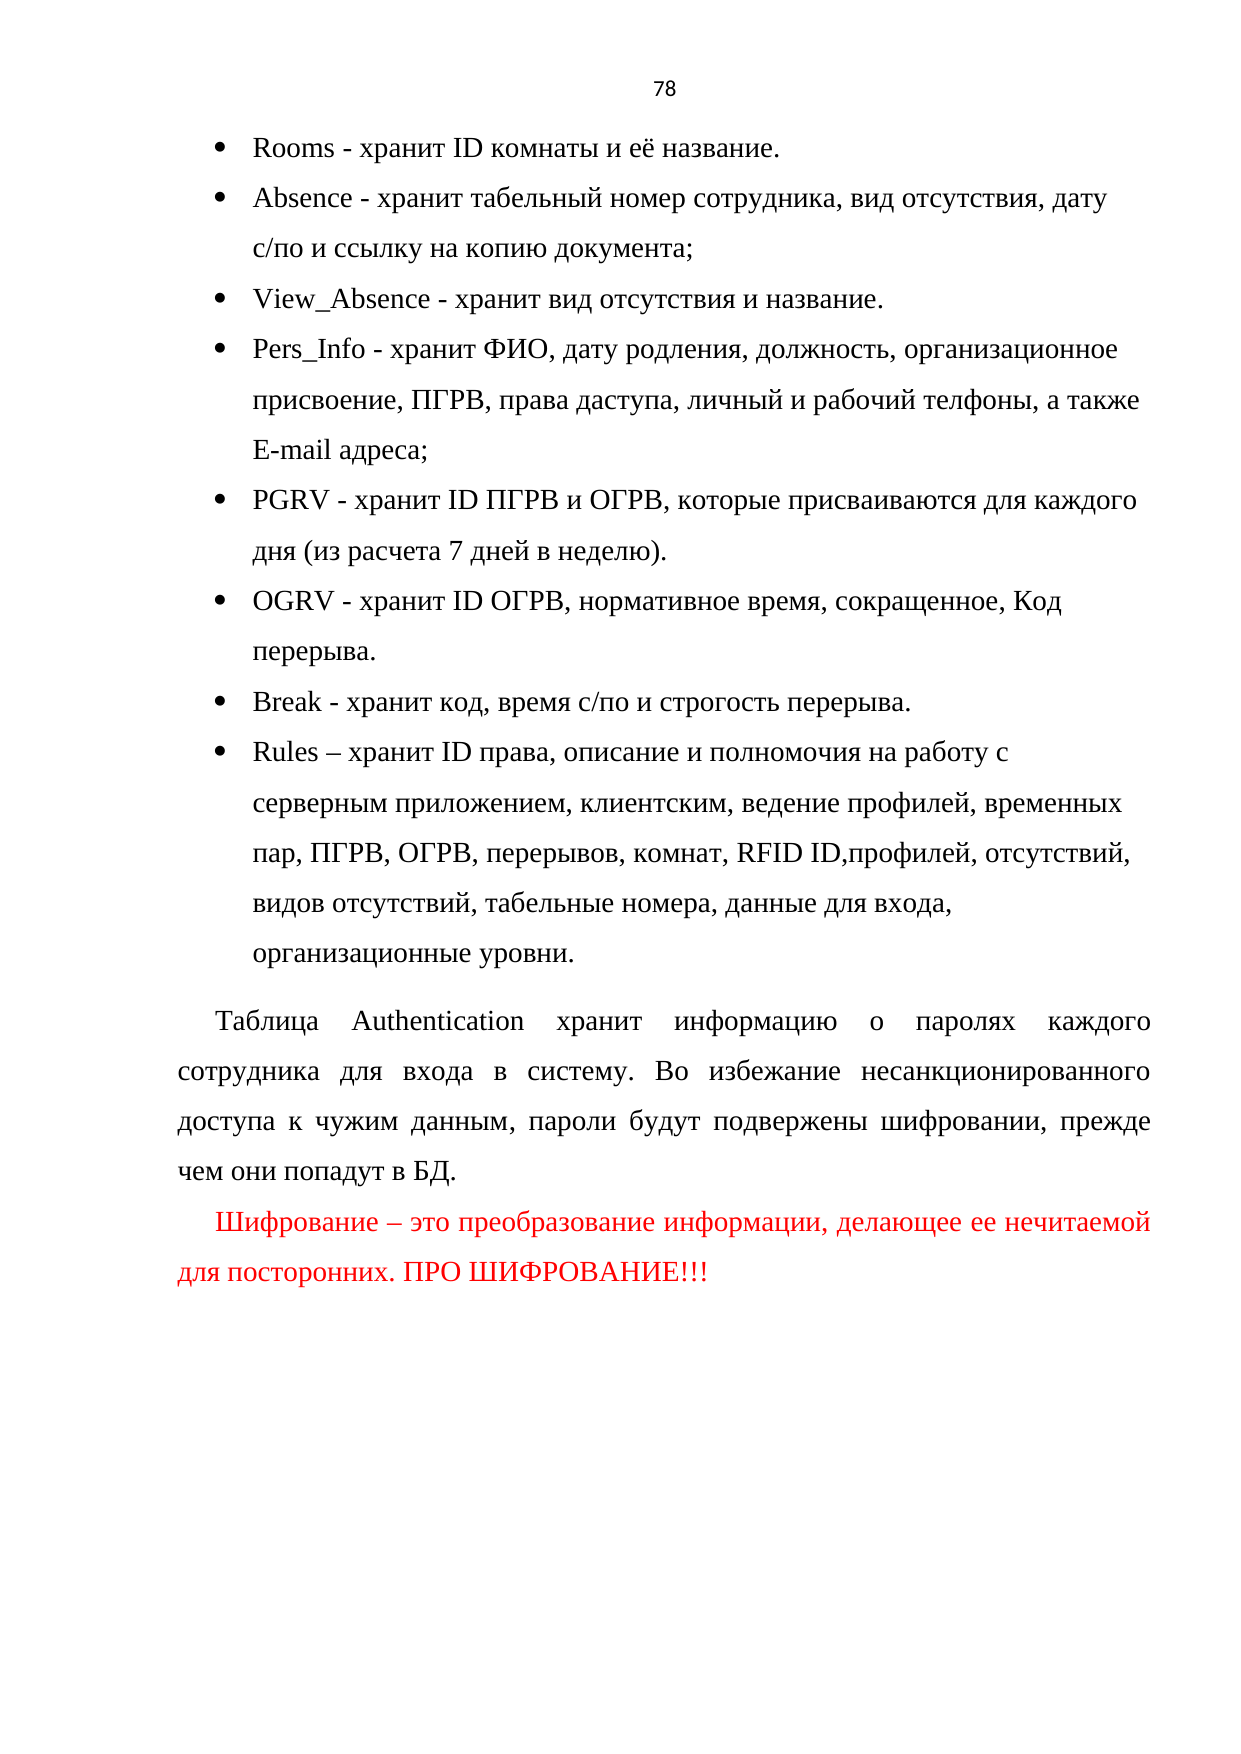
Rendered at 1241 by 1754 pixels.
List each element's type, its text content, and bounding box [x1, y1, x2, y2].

text Шифрование – это преобразование информации, делающее ее нечитаемой для посторонних. ПРО ШИФРОВАНИЕ!!! [177, 1204, 1152, 1288]
list PGRV - хранит ID ПГРВ и ОГРВ, которые присваиваются для каждого дня (из расчета 7 дней в неделю). [215, 482, 1152, 566]
list OGRV - хранит ID ОГРВ, нормативное время, сокращенное, Код перерыва. [215, 583, 1152, 667]
list View_Absence - хранит вид отсутствия и название. [215, 281, 1152, 314]
list Pers_Info - хранит ФИО, дату родления, должность, организационное присвоение, ПГРВ, права даступа, личный и рабочий телфоны, а также E-mail адреса; [215, 331, 1152, 466]
list Break - хранит код, время с/по и строгость перерыва. [215, 684, 1152, 717]
list Absence - хранит табельный номер сотрудника, вид отсутствия, дату с/по и ссылку на копию документа; [215, 180, 1152, 264]
text Таблица Authentication хранит информацию о паролях каждого сотрудника для входа в систему. Во избежание несанкционированного доступа к чужим данным, пароли будут подвержены шифровании, прежде чем они попадут в БД. [177, 1003, 1152, 1187]
list Rooms - хранит ID комнаты и её название. [215, 130, 1152, 163]
list Rules – хранит ID права, описание и полномочия на работу с серверным приложением, клиентским, ведение профилей, временных пар, ПГРВ, ОГРВ, перерывов, комнат, RFID ID,профилей, отсутствий, видов отсутствий, табельные номера, данные для входа, организационные уровни. [215, 734, 1152, 969]
